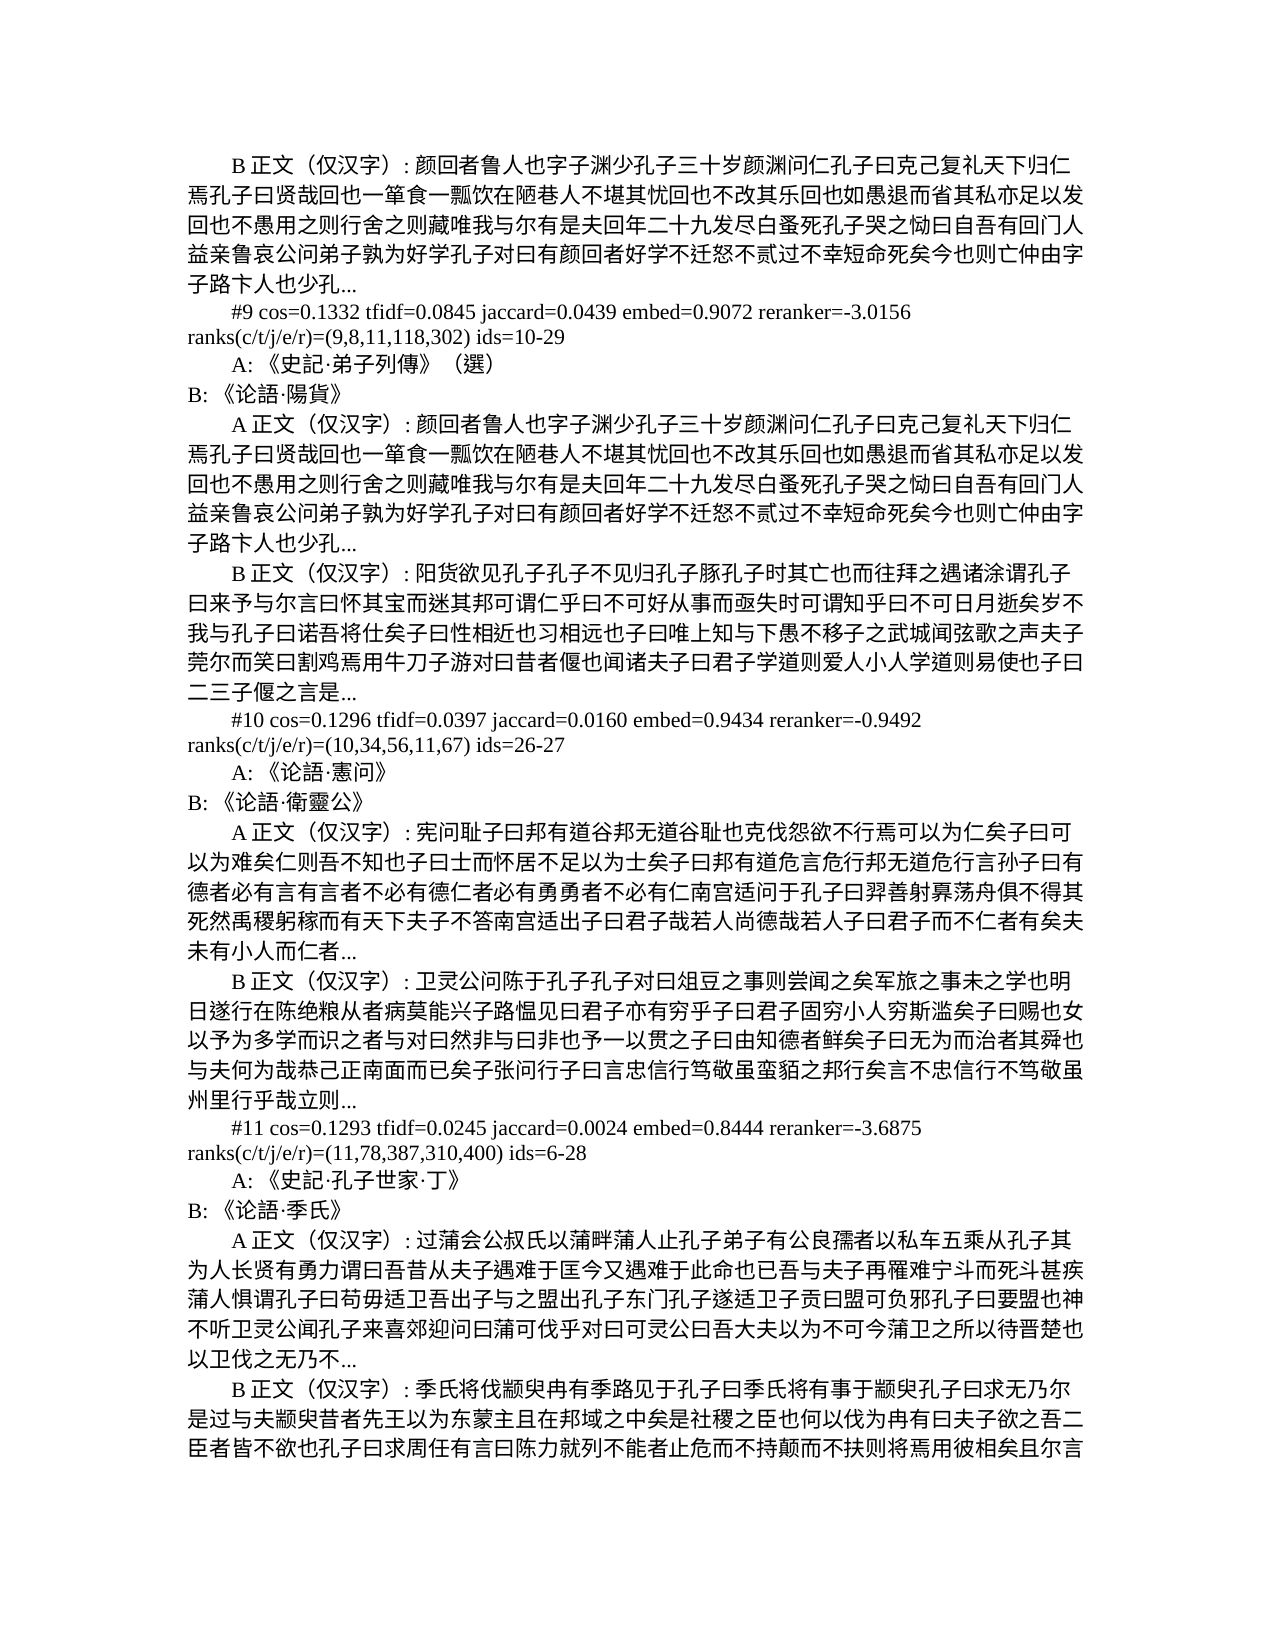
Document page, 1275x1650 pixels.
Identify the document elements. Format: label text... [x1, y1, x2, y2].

text A正文（仅汉字）: 颜回者鲁人也字子渊少孔子三十岁颜渊问仁孔子曰克己复礼天下归仁焉孔子曰贤哉回也一箪食一瓢饮在陋巷人不堪其忧回也不改其乐回也如愚退而省其私亦足以发回也不愚用之则行舍之则藏唯我与尔有是夫回年二十九发尽白蚤死孔子哭之恸曰自吾有回门人益亲鲁哀公问弟子孰为好学孔子对曰有颜回者好学不迁怒不贰过不幸短命死矣今也则亡仲由字子路卞人也少孔... [187, 409, 1087, 558]
text #9 cos=0.1332 tfidf=0.0845 jaccard=0.0439 embed=0.9072 reranker=-3.0156 ranks(c/t/j/e/r)=(9,8,11,118,302) ids=10-29 [187, 299, 1087, 349]
text A: 《史記·孔子世家·丁》 B: 《论語·季氏》 [187, 1165, 1087, 1225]
text A: 《论語·憲问》 B: 《论語·衛靈公》 [187, 757, 1087, 817]
text A: 《史記·弟子列傳》（選） B: 《论語·陽貨》 [187, 349, 1087, 409]
text #11 cos=0.1293 tfidf=0.0245 jaccard=0.0024 embed=0.8444 reranker=-3.6875 ranks(c/t/j/e/r)=(11,78,387,310,400) ids=6-28 [187, 1115, 1087, 1165]
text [187, 1374, 1087, 1463]
text A正文（仅汉字）: 宪问耻子曰邦有道谷邦无道谷耻也克伐怨欲不行焉可以为仁矣子曰可以为难矣仁则吾不知也子曰士而怀居不足以为士矣子曰邦有道危言危行邦无道危行言孙子曰有德者必有言有言者不必有德仁者必有勇勇者不必有仁南宫适问于孔子曰羿善射奡荡舟俱不得其死然禹稷躬稼而有天下夫子不答南宫适出子曰君子哉若人尚德哉若人子曰君子而不仁者有矣夫未有小人而仁者... [187, 817, 1087, 966]
text B正文（仅汉字）: 颜回者鲁人也字子渊少孔子三十岁颜渊问仁孔子曰克己复礼天下归仁焉孔子曰贤哉回也一箪食一瓢饮在陋巷人不堪其忧回也不改其乐回也如愚退而省其私亦足以发回也不愚用之则行舍之则藏唯我与尔有是夫回年二十九发尽白蚤死孔子哭之恸曰自吾有回门人益亲鲁哀公问弟子孰为好学孔子对曰有颜回者好学不迁怒不贰过不幸短命死矣今也则亡仲由字子路卞人也少孔... [187, 150, 1087, 299]
text A正文（仅汉字）: 过蒲会公叔氏以蒲畔蒲人止孔子弟子有公良孺者以私车五乘从孔子其为人长贤有勇力谓曰吾昔从夫子遇难于匡今又遇难于此命也已吾与夫子再罹难宁斗而死斗甚疾蒲人惧谓孔子曰苟毋适卫吾出子与之盟出孔子东门孔子遂适卫子贡曰盟可负邪孔子曰要盟也神不听卫灵公闻孔子来喜郊迎问曰蒲可伐乎对曰可灵公曰吾大夫以为不可今蒲卫之所以待晋楚也以卫伐之无乃不... [187, 1225, 1087, 1374]
text B正文（仅汉字）: 卫灵公问陈于孔子孔子对曰俎豆之事则尝闻之矣军旅之事未之学也明日遂行在陈绝粮从者病莫能兴子路愠见曰君子亦有穷乎子曰君子固穷小人穷斯滥矣子曰赐也女以予为多学而识之者与对曰然非与曰非也予一以贯之子曰由知德者鲜矣子曰无为而治者其舜也与夫何为哉恭己正南面而已矣子张问行子曰言忠信行笃敬虽蛮貊之邦行矣言不忠信行不笃敬虽州里行乎哉立则... [187, 966, 1087, 1115]
text B正文（仅汉字）: 阳货欲见孔子孔子不见归孔子豚孔子时其亡也而往拜之遇诸涂谓孔子曰来予与尔言曰怀其宝而迷其邦可谓仁乎曰不可好从事而亟失时可谓知乎曰不可日月逝矣岁不我与孔子曰诺吾将仕矣子曰性相近也习相远也子曰唯上知与下愚不移子之武城闻弦歌之声夫子莞尔而笑曰割鸡焉用牛刀子游对曰昔者偃也闻诸夫子曰君子学道则爱人小人学道则易使也子曰二三子偃之言是... [187, 558, 1087, 707]
text #10 cos=0.1296 tfidf=0.0397 jaccard=0.0160 embed=0.9434 reranker=-0.9492 ranks(c/t/j/e/r)=(10,34,56,11,67) ids=26-27 [187, 707, 1087, 757]
